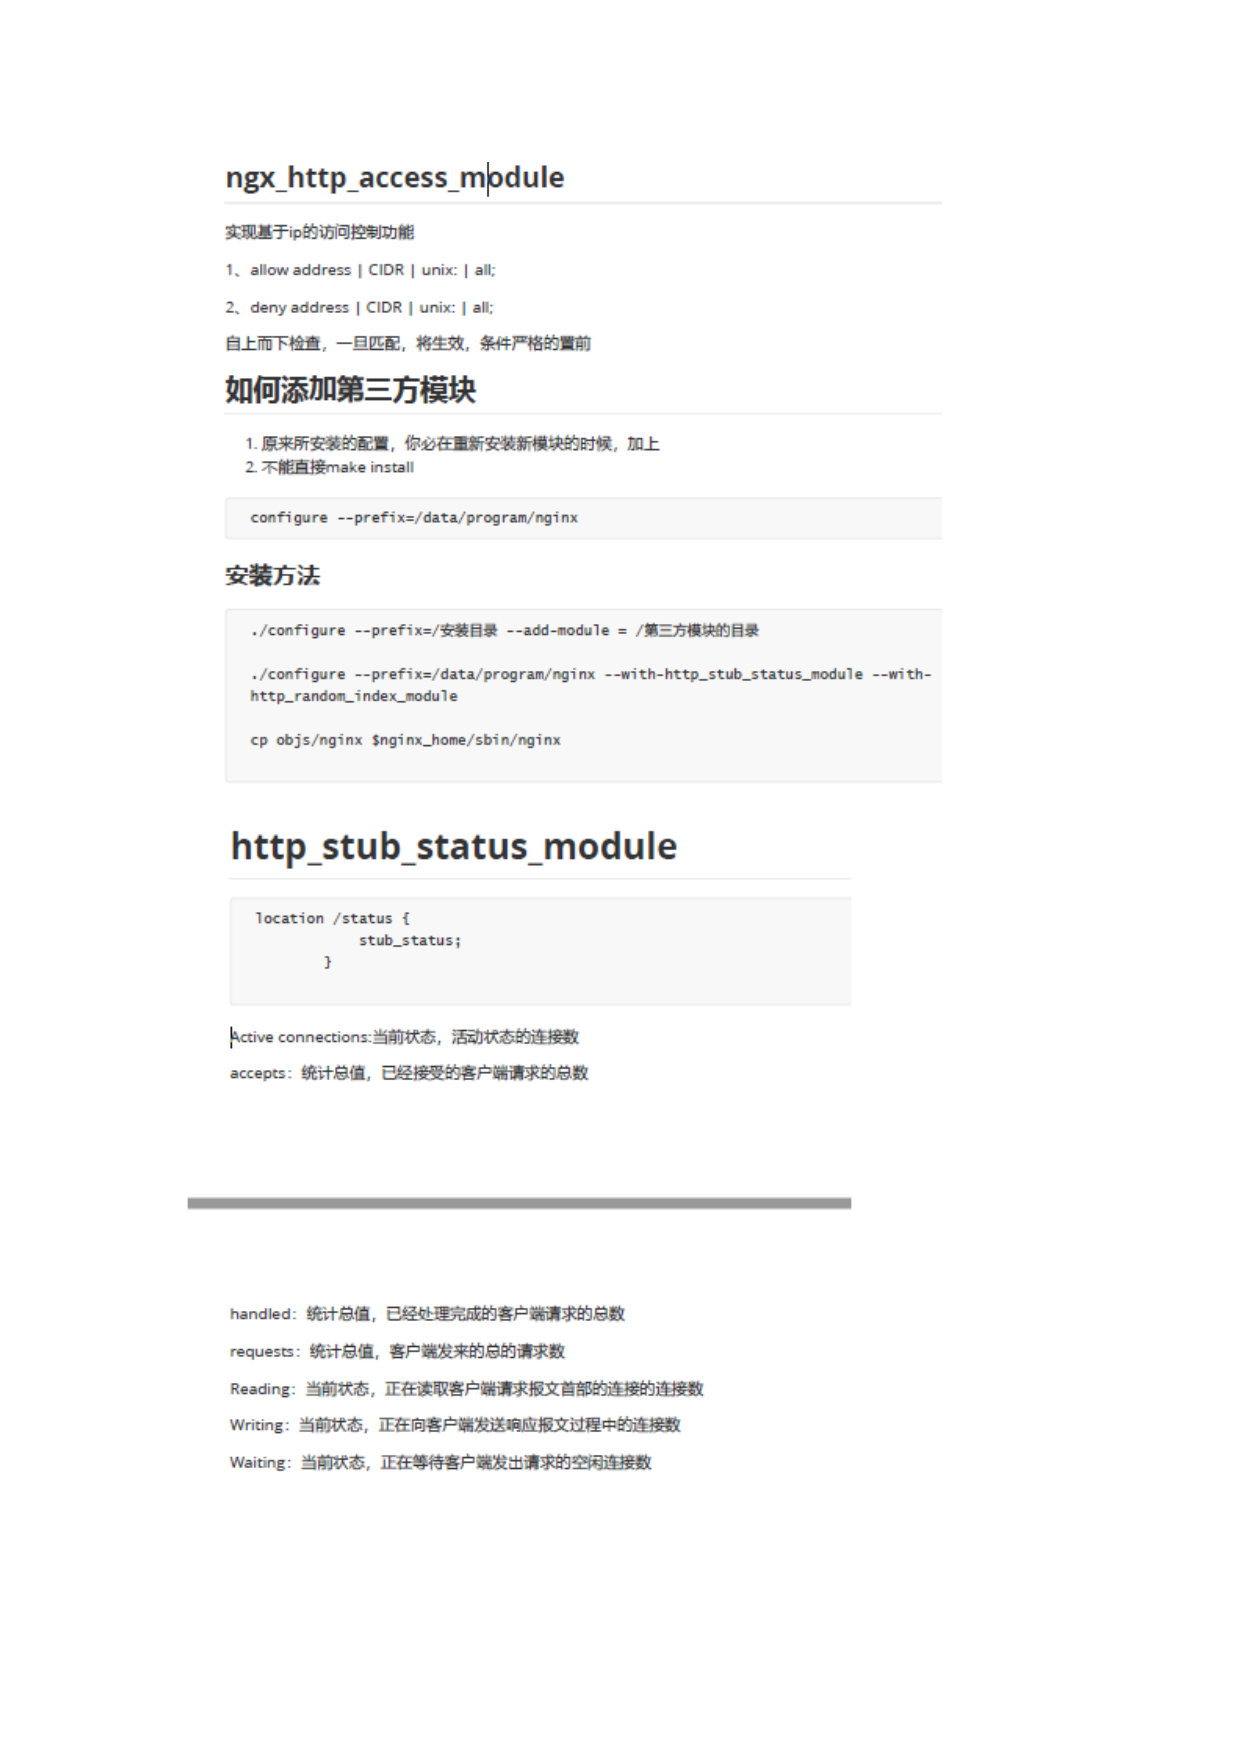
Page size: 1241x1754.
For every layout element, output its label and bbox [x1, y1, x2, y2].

picture [187, 812, 852, 1504]
picture [187, 162, 943, 789]
